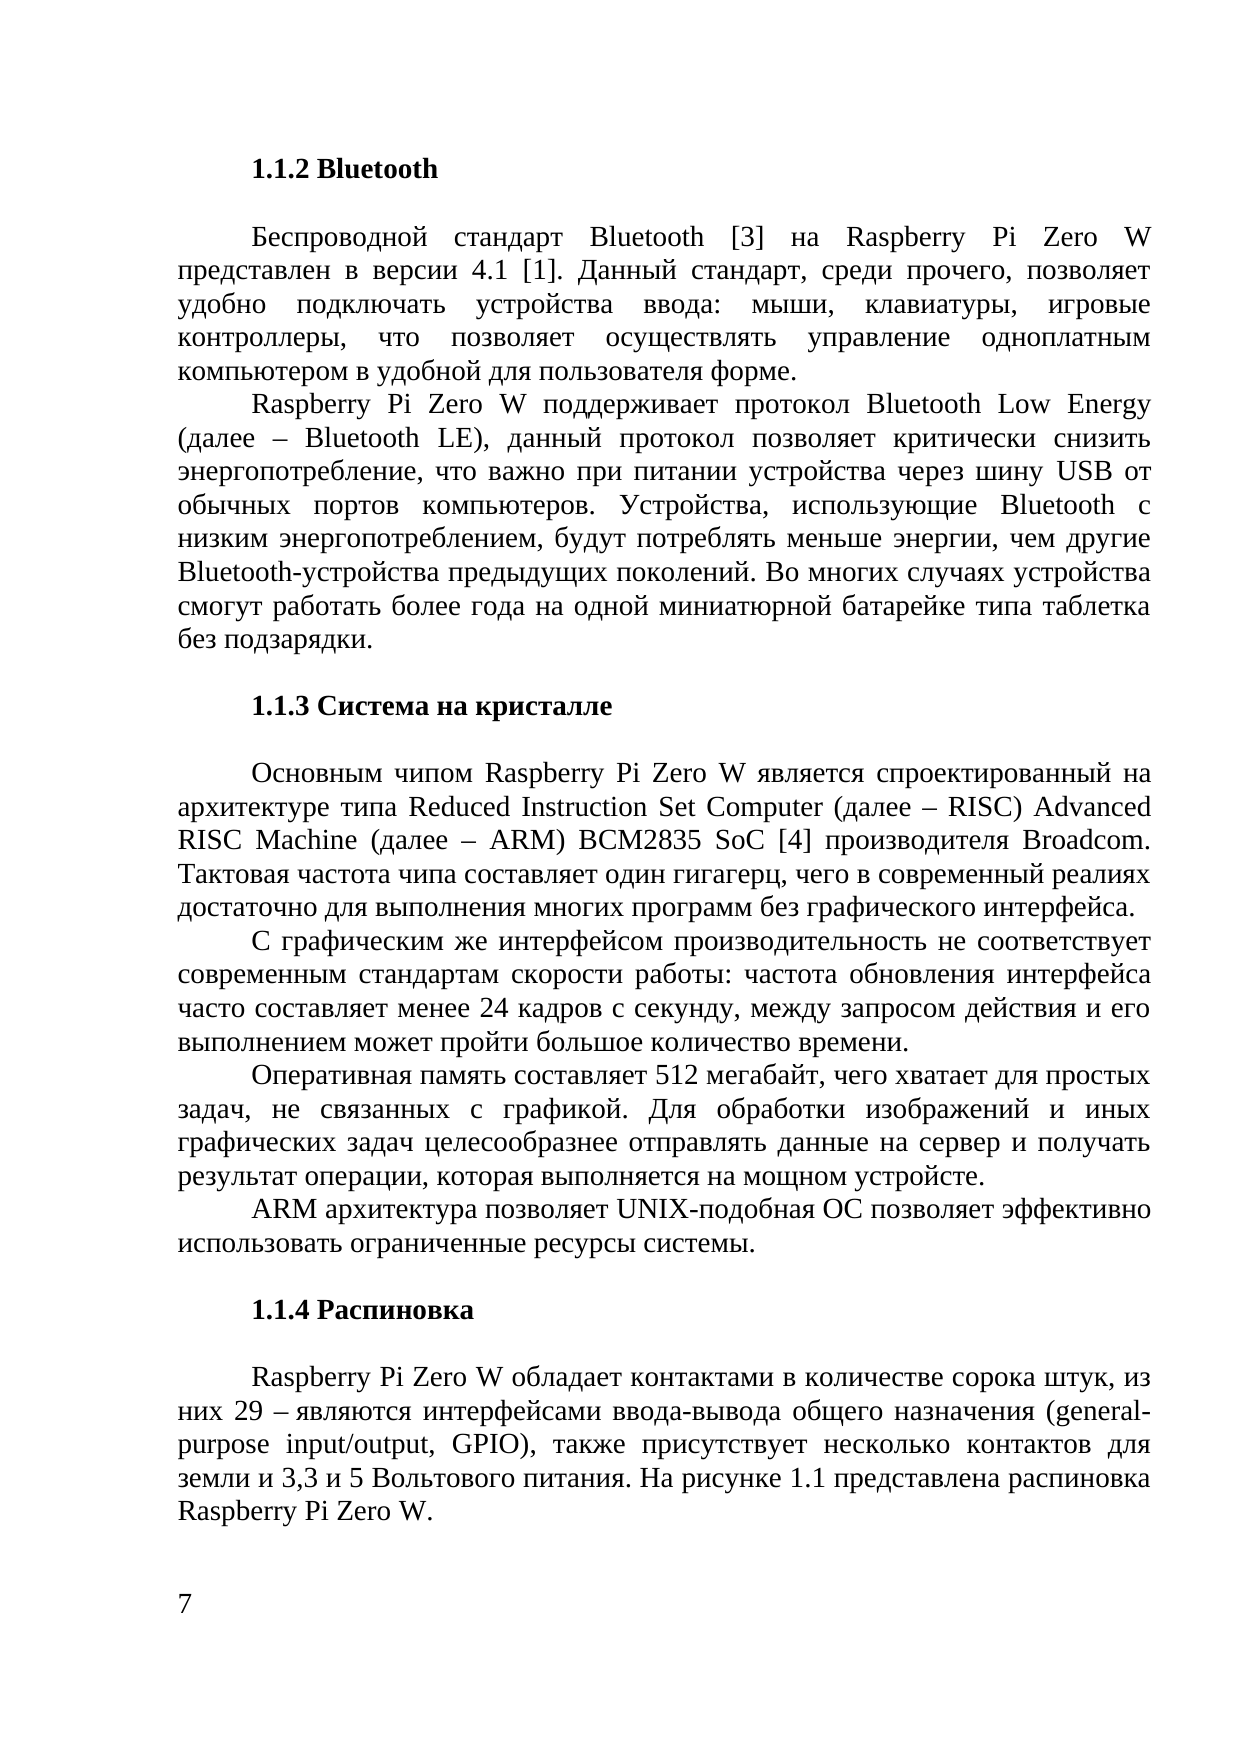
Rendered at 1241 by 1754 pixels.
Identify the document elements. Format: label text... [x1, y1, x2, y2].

subtitle 1.1.2 Bluetooth [251, 152, 1152, 185]
text Оперативная память составляет 512 мегабайт, чего хватает для простых задач, не связанных с графикой. Для обработки изображений и иных графических задач целесообразнее отправлять данные на сервер и получать результат операции, которая выполняется на мощном устройсте. [177, 1057, 1152, 1191]
text Raspberry Pi Zero W обладает контактами в количестве сорока штук, из них 29 – являются интерфейсами ввода-вывода общего назначения (general-purpose input/output, GPIO), также присутствует несколько контактов для земли и 3,3 и 5 Вольтового питания. На рисунке 1.1 представлена распиновка Raspberry Pi Zero W. [177, 1359, 1152, 1527]
text Raspberry Pi Zero W поддерживает протокол Bluetooth Low Energy (далее – Bluetooth LE), данный протокол позволяет критически снизить энергопотребление, что важно при питании устройства через шину USB от обычных портов компьютеров. Устройства, использующие Bluetooth с низким энергопотреблением, будут потреблять меньше энергии, чем другие Bluetooth-устройства предыдущих поколений. Во многих случаях устройства смогут работать более года на одной миниатюрной батарейке типа таблетка без подзарядки. [177, 386, 1152, 655]
subtitle 1.1.4 Распиновка [251, 1292, 1152, 1326]
text С графическим же интерфейсом производительность не соответствует современным стандартам скорости работы: частота обновления интерфейса часто составляет менее 24 кадров с секунду, между запросом действия и его выполнением может пройти большое количество времени. [177, 923, 1152, 1057]
text Основным чипом Raspberry Pi Zero W является спроектированный на архитектуре типа Reduced Instruction Set Computer (далее – RISC) Advanced RISC Machine (далее – ARM) BCM2835 SoC [4] производителя Broadcom. Тактовая частота чипа составляет один гигагерц, чего в современный реалиях достаточно для выполнения многих программ без графического интерфейса. [177, 755, 1152, 923]
text ARM архитектура позволяет UNIX-подобная ОС позволяет эффективно использовать ограниченные ресурсы системы. [177, 1191, 1152, 1258]
text Беспроводной стандарт Bluetooth [3] на Raspberry Pi Zero W представлен в версии 4.1 [1]. Данный стандарт, среди прочего, позволяет удобно подключать устройства ввода: мыши, клавиатуры, игровые контроллеры, что позволяет осуществлять управление одноплатным компьютером в удобной для пользователя форме. [177, 219, 1152, 386]
subtitle 1.1.3 Система на кристалле [251, 688, 1152, 722]
